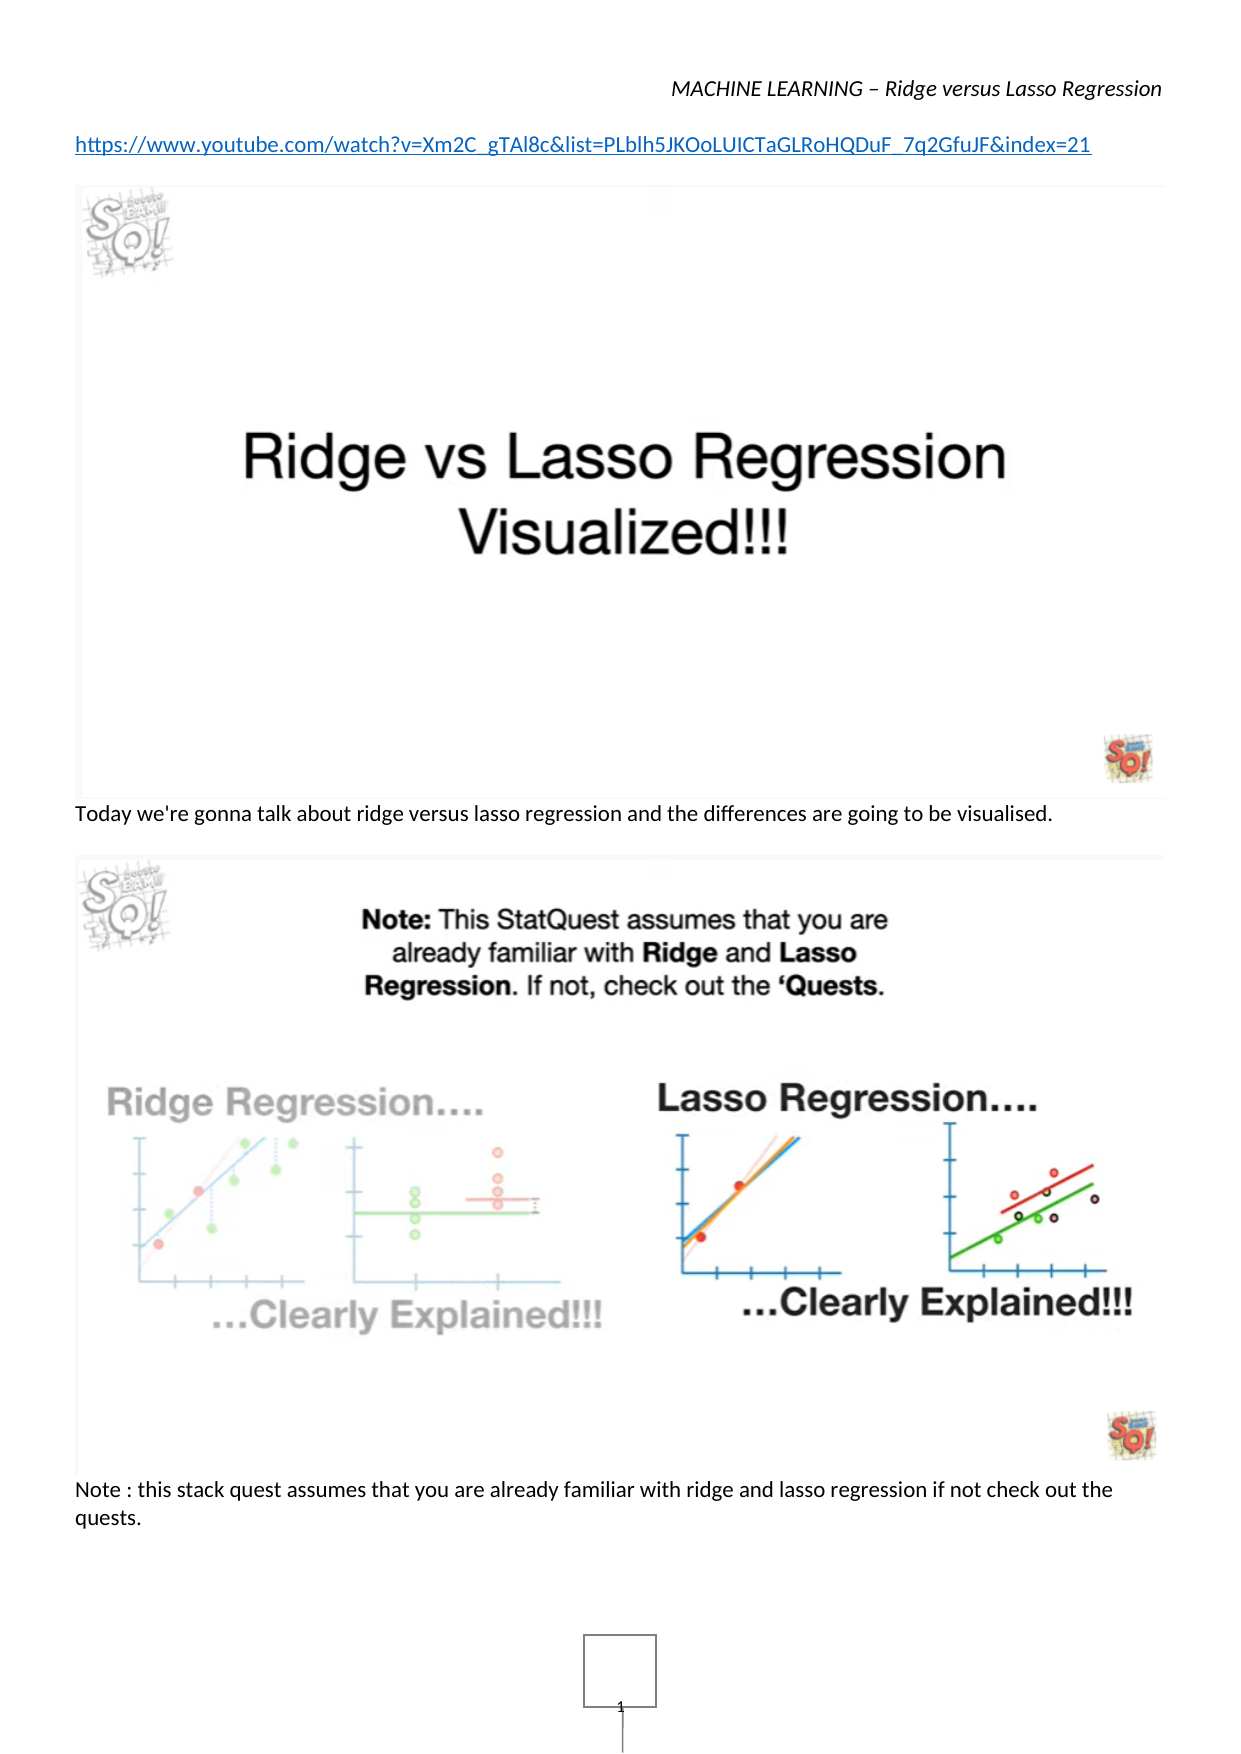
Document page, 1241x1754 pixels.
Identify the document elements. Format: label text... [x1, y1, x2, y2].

text Today we're gonna talk about ridge versus lasso regression and the differences are going to be visualised. [75, 799, 1165, 827]
picture [75, 855, 1166, 1475]
text Note : this stack quest assumes that you are already familiar with ridge and lasso regression if not check out the quests. [75, 1475, 1165, 1531]
picture [75, 185, 1166, 799]
text https://www.youtube.com/watch?v=Xm2C_gTAl8c&list=PLblh5JKOoLUICTaGLRoHQDuF_7q2GfuJF&index=21 [75, 130, 1165, 158]
